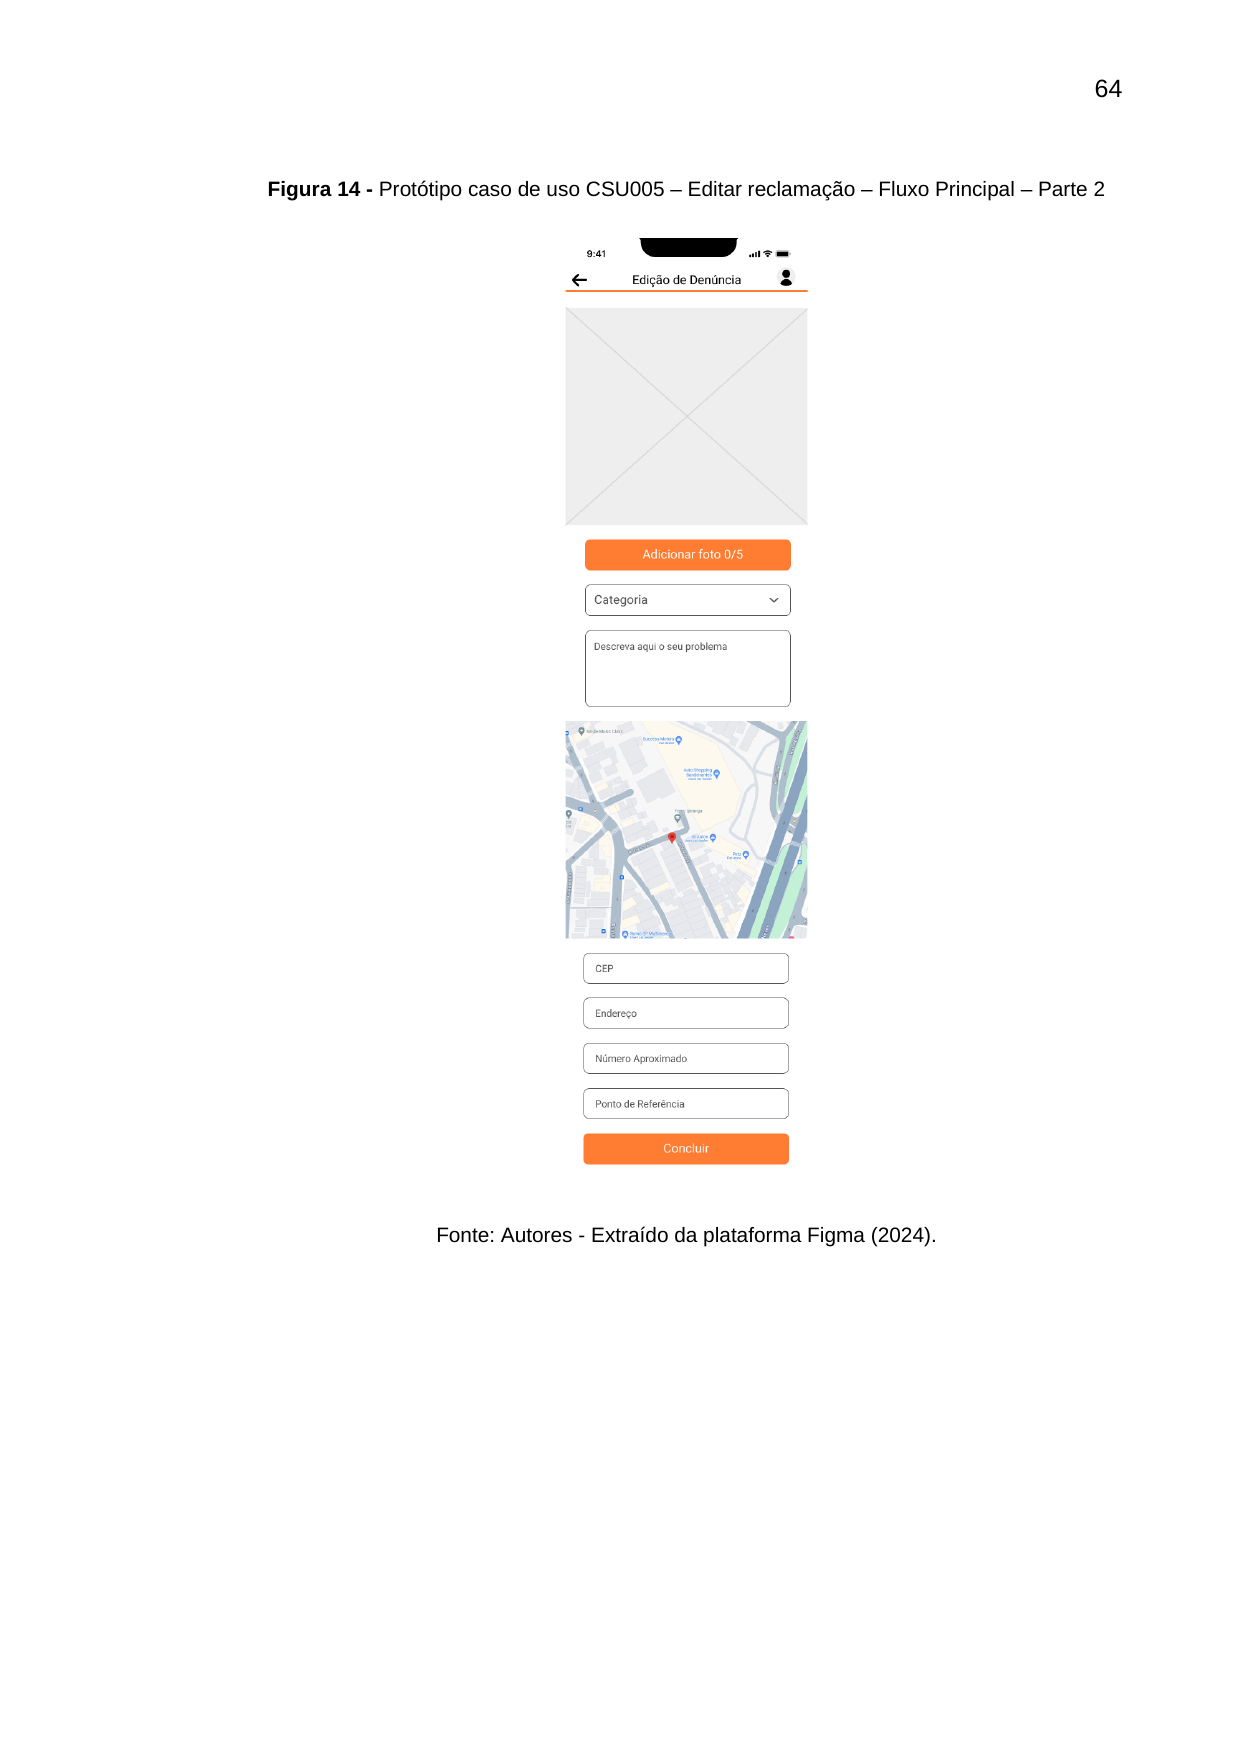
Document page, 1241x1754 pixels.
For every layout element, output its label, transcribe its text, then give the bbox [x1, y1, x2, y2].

text Fonte: Autores - Extraído da plataforma Figma (2024). [177, 1223, 1122, 1247]
text Figura 14 - Protótipo caso de uso CSU005 – Editar reclamação – Fluxo Principal – Parte 2 [177, 177, 1122, 201]
picture [565, 238, 808, 1184]
